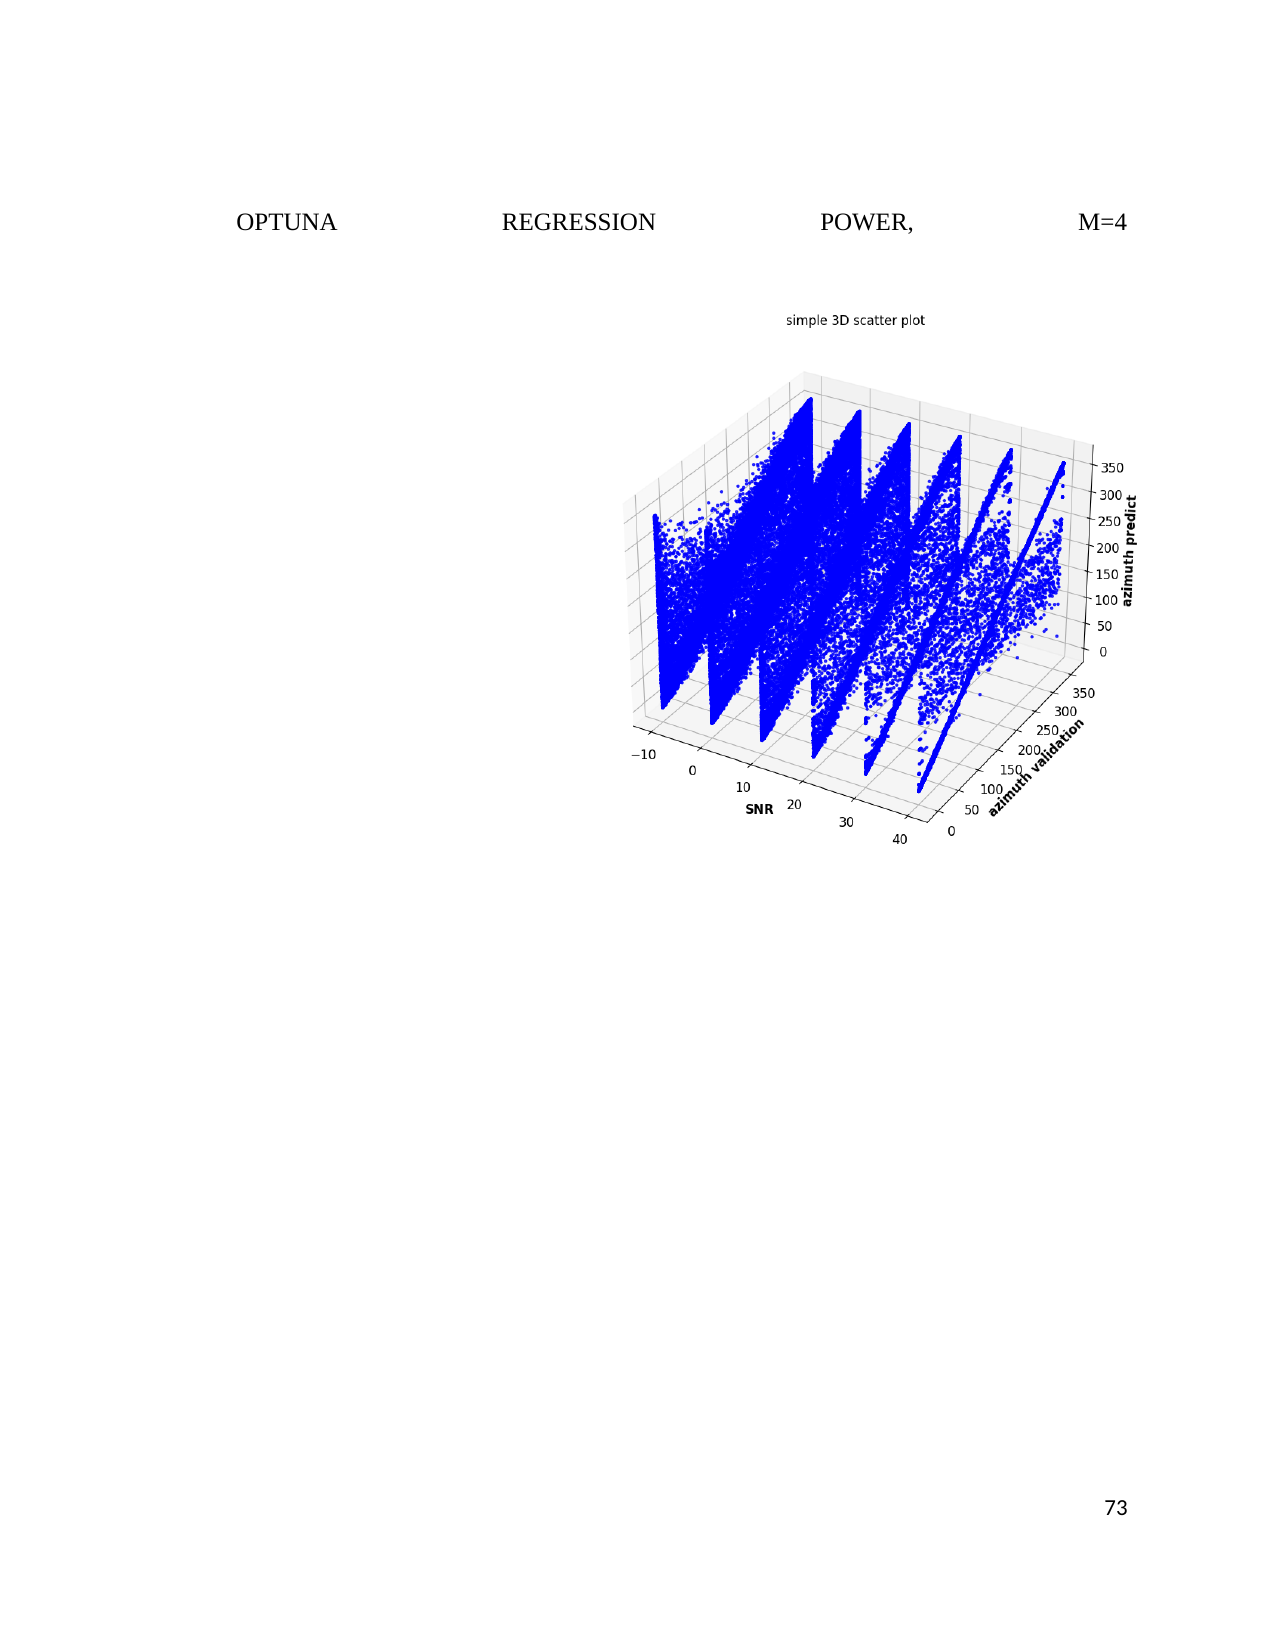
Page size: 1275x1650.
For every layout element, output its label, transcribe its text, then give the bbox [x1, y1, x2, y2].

text OPTUNA REGRESSION POWER, M=4 [236, 207, 1127, 250]
picture [236, 250, 1275, 930]
